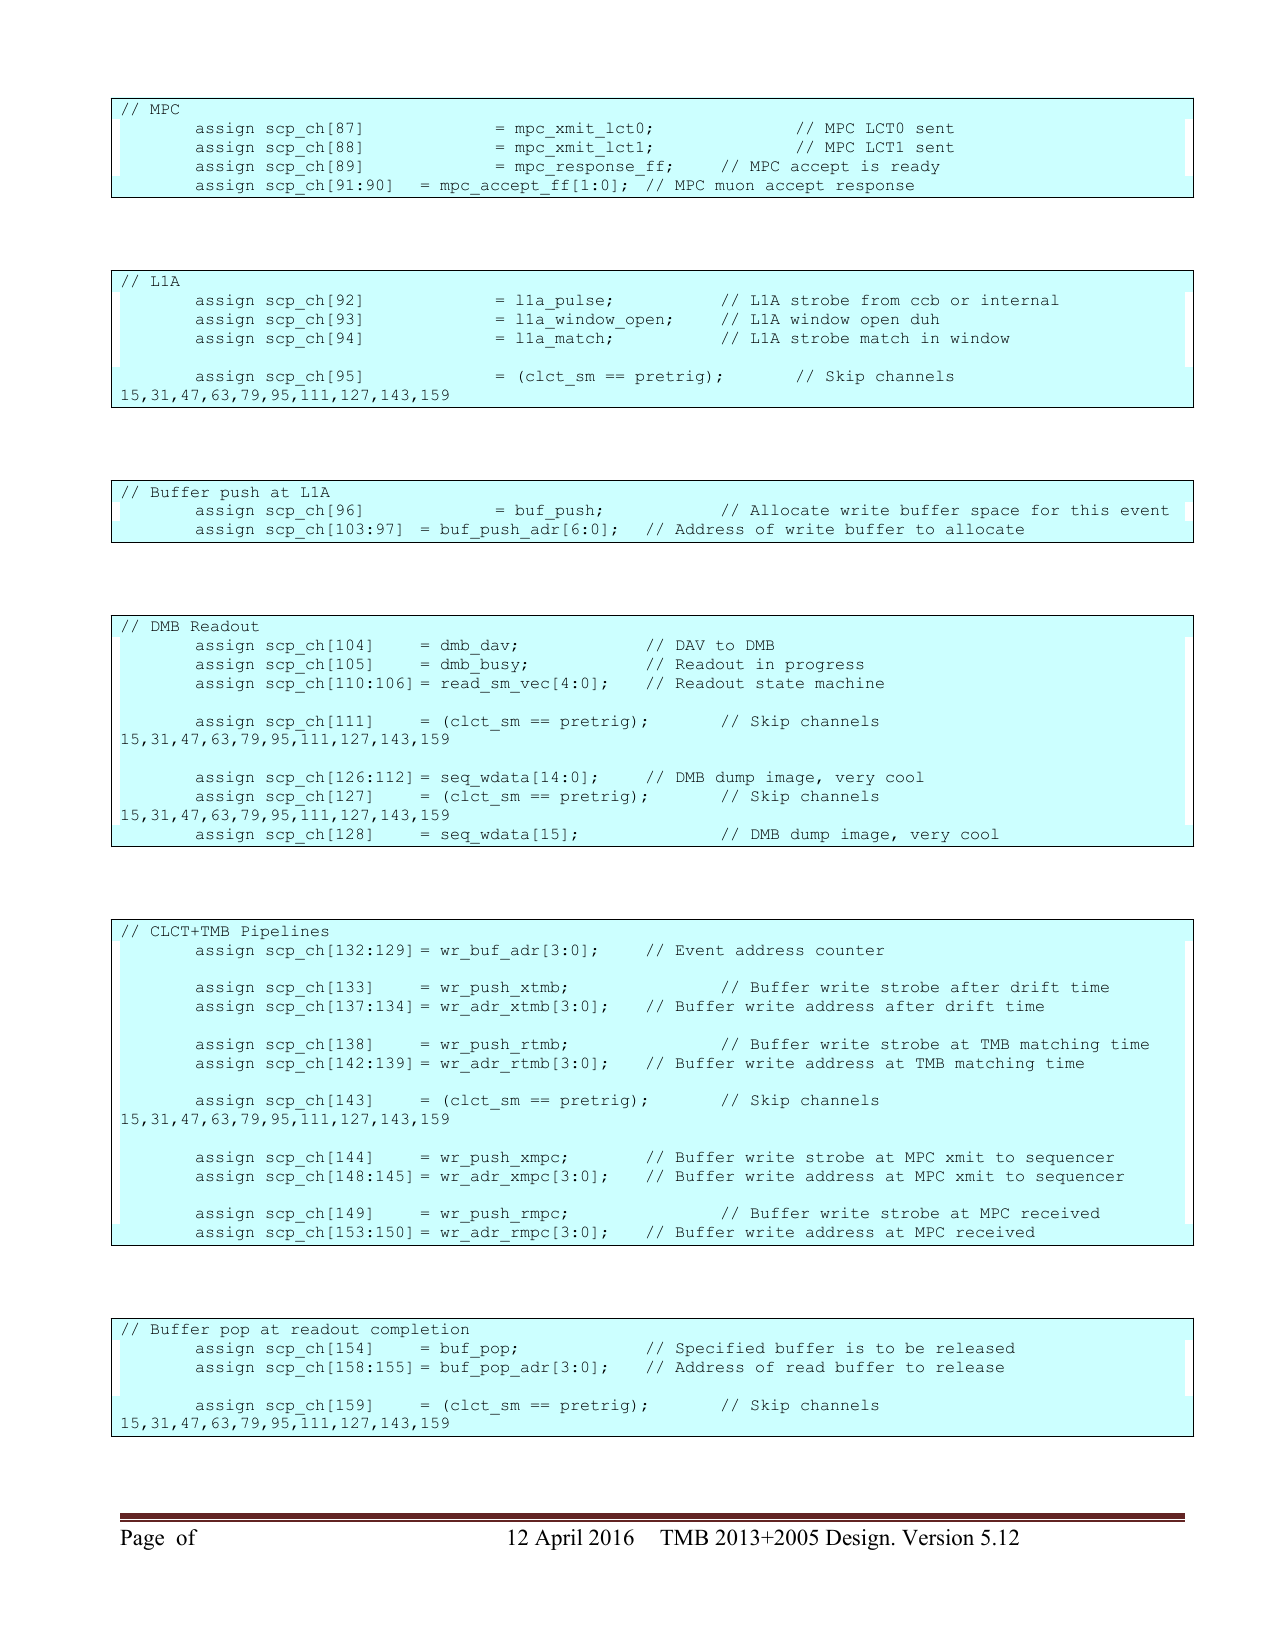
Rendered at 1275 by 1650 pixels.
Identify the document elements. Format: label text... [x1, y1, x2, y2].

text assign scp_ch[148:145] = wr_adr_xmpc[3:0]; // Buffer write address at MPC xmit to sequencer [120, 1167, 1185, 1186]
text assign scp_ch[138] = wr_push_rtmb; // Buffer write strobe at TMB matching time [120, 1035, 1185, 1054]
text // MPC [112, 99, 1193, 119]
text assign scp_ch[149] = wr_push_rmpc; // Buffer write strobe at MPC received [120, 1205, 1185, 1221]
text assign scp_ch[128] = seq_wdata[15]; // DMB dump image, very cool [112, 822, 1193, 846]
text assign scp_ch[89] = mpc_response_ff; // MPC accept is ready [120, 157, 1185, 173]
text assign scp_ch[96] = buf_push; // Allocate write buffer space for this event [120, 502, 1185, 518]
text assign scp_ch[158:155] = buf_pop_adr[3:0]; // Address of read buffer to release [120, 1358, 1185, 1377]
text assign scp_ch[93] = l1a_window_open; // L1A window open duh [120, 311, 1185, 329]
text assign scp_ch[127] = (clct_sm == pretrig); // Skip channels 15,31,47,63,79,95,111,127,143,159 [120, 787, 1185, 822]
text assign scp_ch[110:106] = read_sm_vec[4:0]; // Readout state machine [120, 674, 1185, 693]
text assign scp_ch[94] = l1a_match; // L1A strobe match in window [120, 329, 1185, 348]
text assign scp_ch[111] = (clct_sm == pretrig); // Skip channels 15,31,47,63,79,95,111,127,143,159 [120, 712, 1185, 750]
text assign scp_ch[126:112] = seq_wdata[14:0]; // DMB dump image, very cool [120, 769, 1185, 787]
text assign scp_ch[95] = (clct_sm == pretrig); // Skip channels 15,31,47,63,79,95,111,127,143,159 [112, 364, 1193, 407]
text assign scp_ch[144] = wr_push_xmpc; // Buffer write strobe at MPC xmit to sequencer [120, 1148, 1185, 1167]
text assign scp_ch[87] = mpc_xmit_lct0; // MPC LCT0 sent [120, 119, 1185, 138]
text assign scp_ch[143] = (clct_sm == pretrig); // Skip channels 15,31,47,63,79,95,111,127,143,159 [120, 1092, 1185, 1129]
text assign scp_ch[104] = dmb_dav; // DAV to DMB [120, 637, 1185, 656]
text // L1A [112, 271, 1193, 292]
text assign scp_ch[92] = l1a_pulse; // L1A strobe from ccb or internal [120, 292, 1185, 311]
text assign scp_ch[159] = (clct_sm == pretrig); // Skip channels 15,31,47,63,79,95,111,127,143,159 [112, 1393, 1193, 1436]
text assign scp_ch[88] = mpc_xmit_lct1; // MPC LCT1 sent [120, 138, 1185, 157]
text assign scp_ch[142:139] = wr_adr_rtmb[3:0]; // Buffer write address at TMB matching time [120, 1054, 1185, 1073]
text // Buffer pop at readout completion [112, 1319, 1193, 1340]
text assign scp_ch[103:97] = buf_push_adr[6:0]; // Address of write buffer to allocate [112, 518, 1193, 542]
text assign scp_ch[105] = dmb_busy; // Readout in progress [120, 656, 1185, 674]
text assign scp_ch[91:90] = mpc_accept_ff[1:0]; // MPC muon accept response [112, 173, 1193, 197]
text // CLCT+TMB Pipelines [112, 920, 1193, 941]
text assign scp_ch[153:150] = wr_adr_rmpc[3:0]; // Buffer write address at MPC received [112, 1221, 1193, 1245]
text assign scp_ch[132:129] = wr_buf_adr[3:0]; // Event address counter [120, 941, 1185, 960]
text // Buffer push at L1A [112, 481, 1193, 502]
text assign scp_ch[154] = buf_pop; // Specified buffer is to be released [120, 1340, 1185, 1358]
text // DMB Readout [112, 616, 1193, 637]
text assign scp_ch[133] = wr_push_xtmb; // Buffer write strobe after drift time [120, 979, 1185, 998]
text assign scp_ch[137:134] = wr_adr_xtmb[3:0]; // Buffer write address after drift time [120, 998, 1185, 1016]
